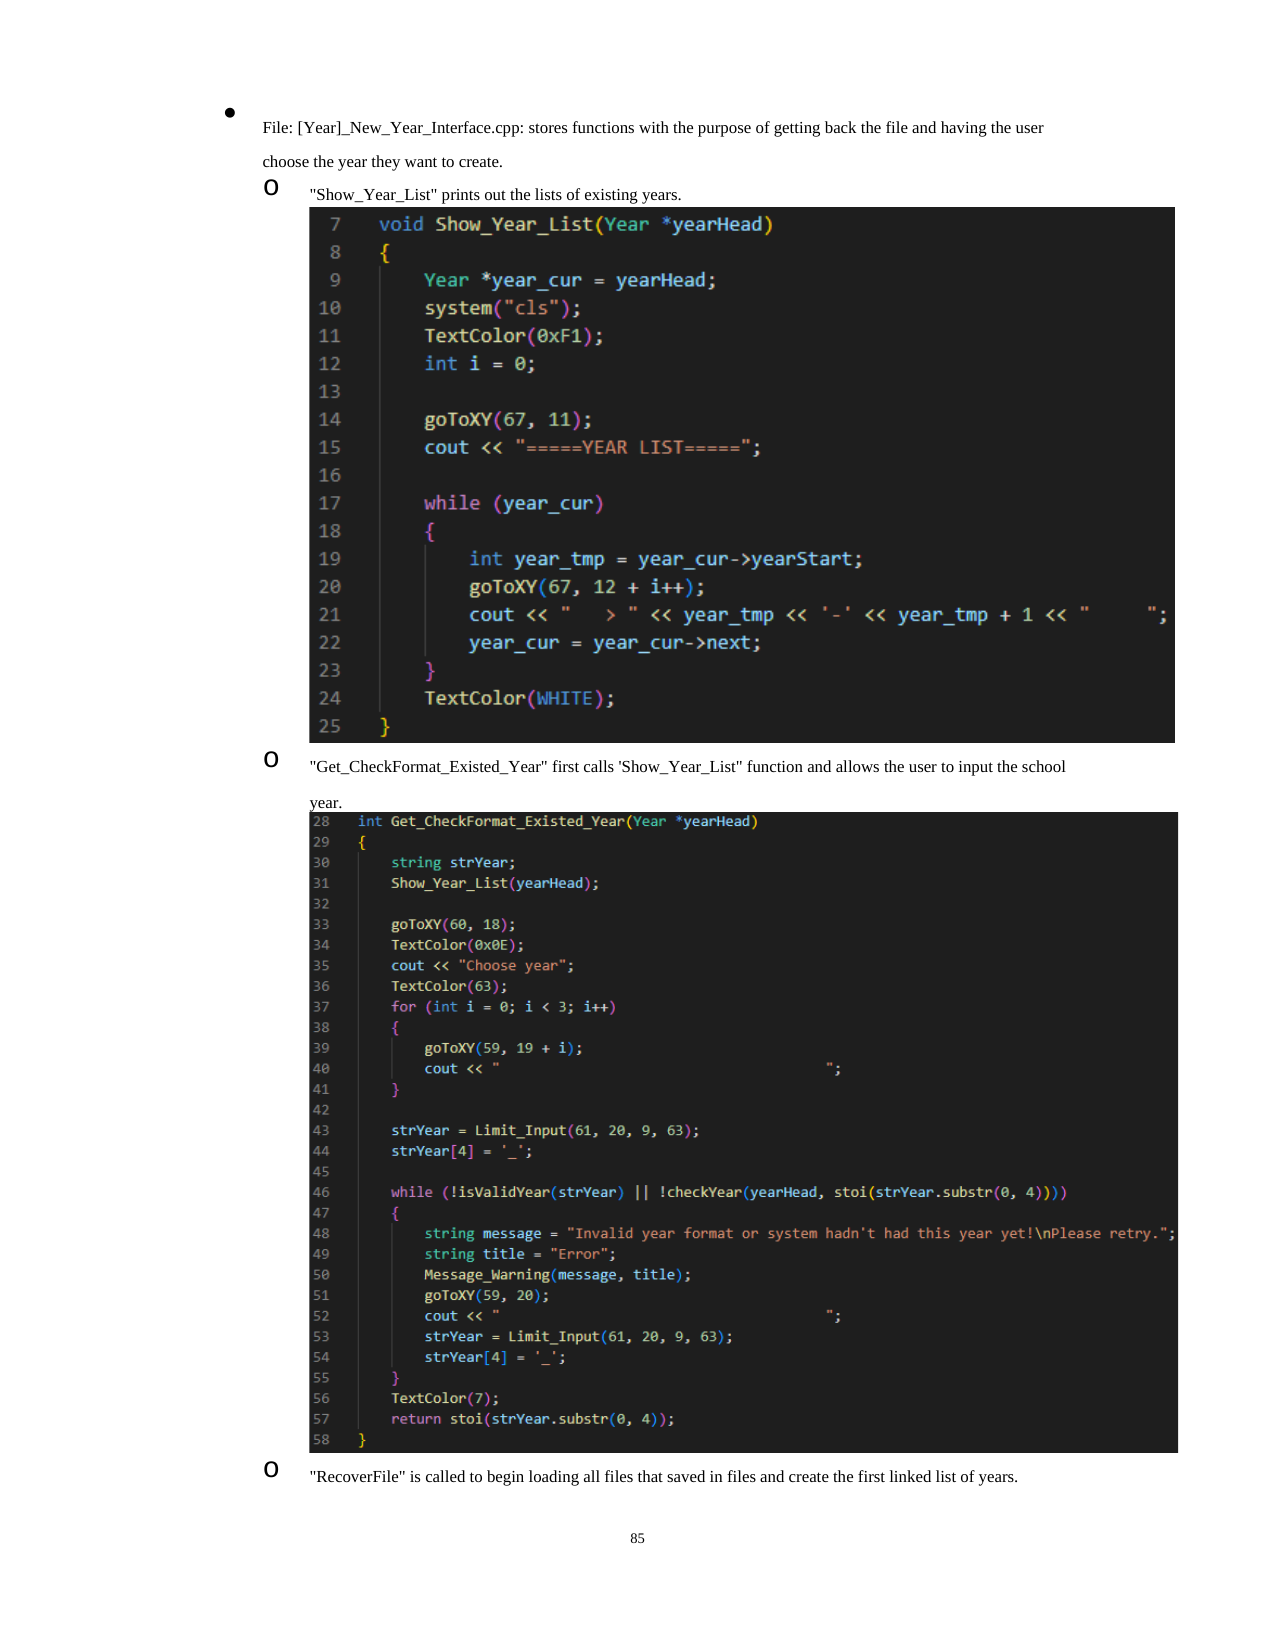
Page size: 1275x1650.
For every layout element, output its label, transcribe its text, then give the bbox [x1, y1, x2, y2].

list "Show_Year_List" prints out the lists of existing years. [262, 171, 1087, 207]
picture [309, 812, 1179, 1453]
picture [309, 207, 1175, 743]
list "Get_CheckFormat_Existed_Year" first calls 'Show_Year_List" function and allows the user to input the school year. [262, 743, 1087, 813]
list "RecoverFile" is called to begin loading all files that saved in files and create the first linked list of years. [262, 1453, 1087, 1489]
list File: [Year]_New_Year_Interface.cpp: stores functions with the purpose of getting back the file and having the user choose the year they want to create. [225, 104, 1087, 171]
